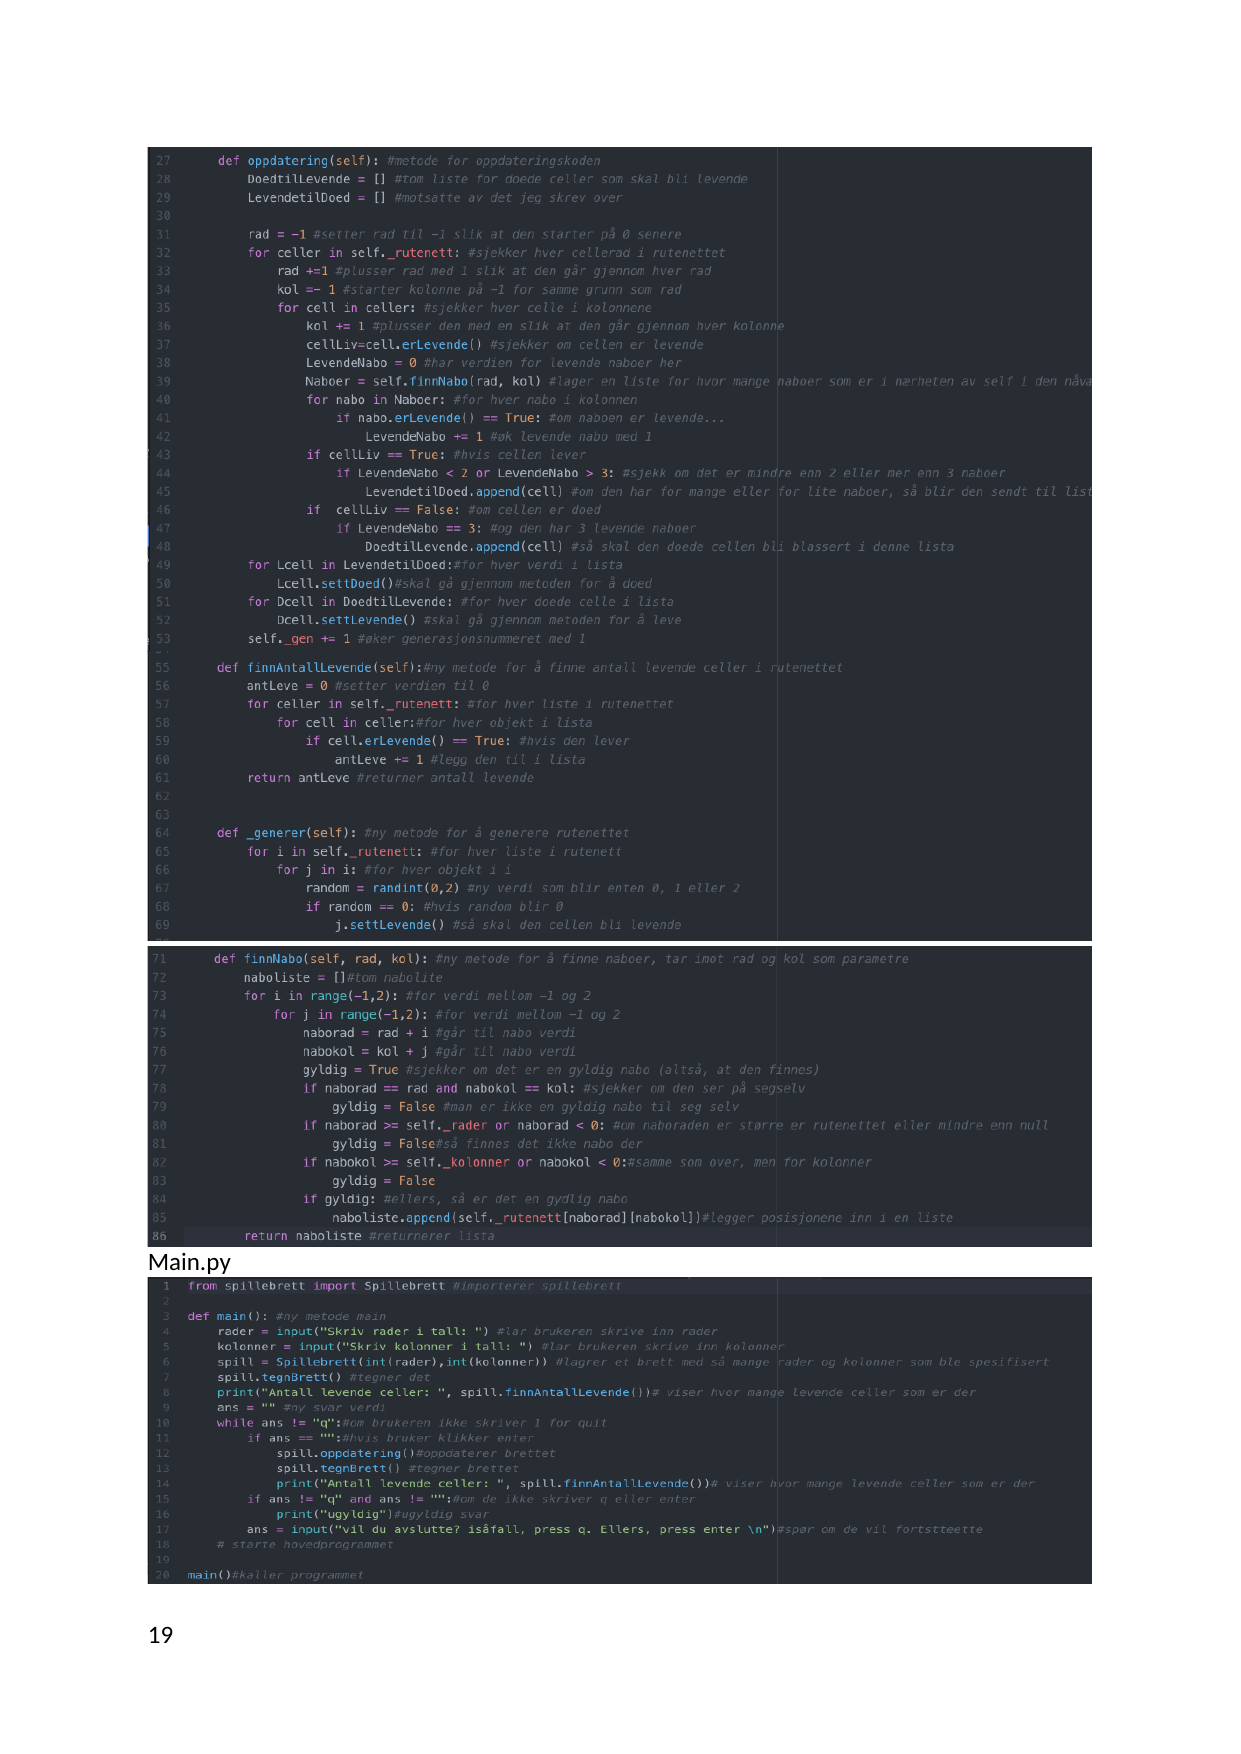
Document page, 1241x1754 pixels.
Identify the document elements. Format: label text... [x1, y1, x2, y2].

text Main.py [148, 1247, 1093, 1277]
picture [147, 147, 1092, 941]
picture [147, 946, 1092, 1247]
picture [147, 1277, 1092, 1584]
